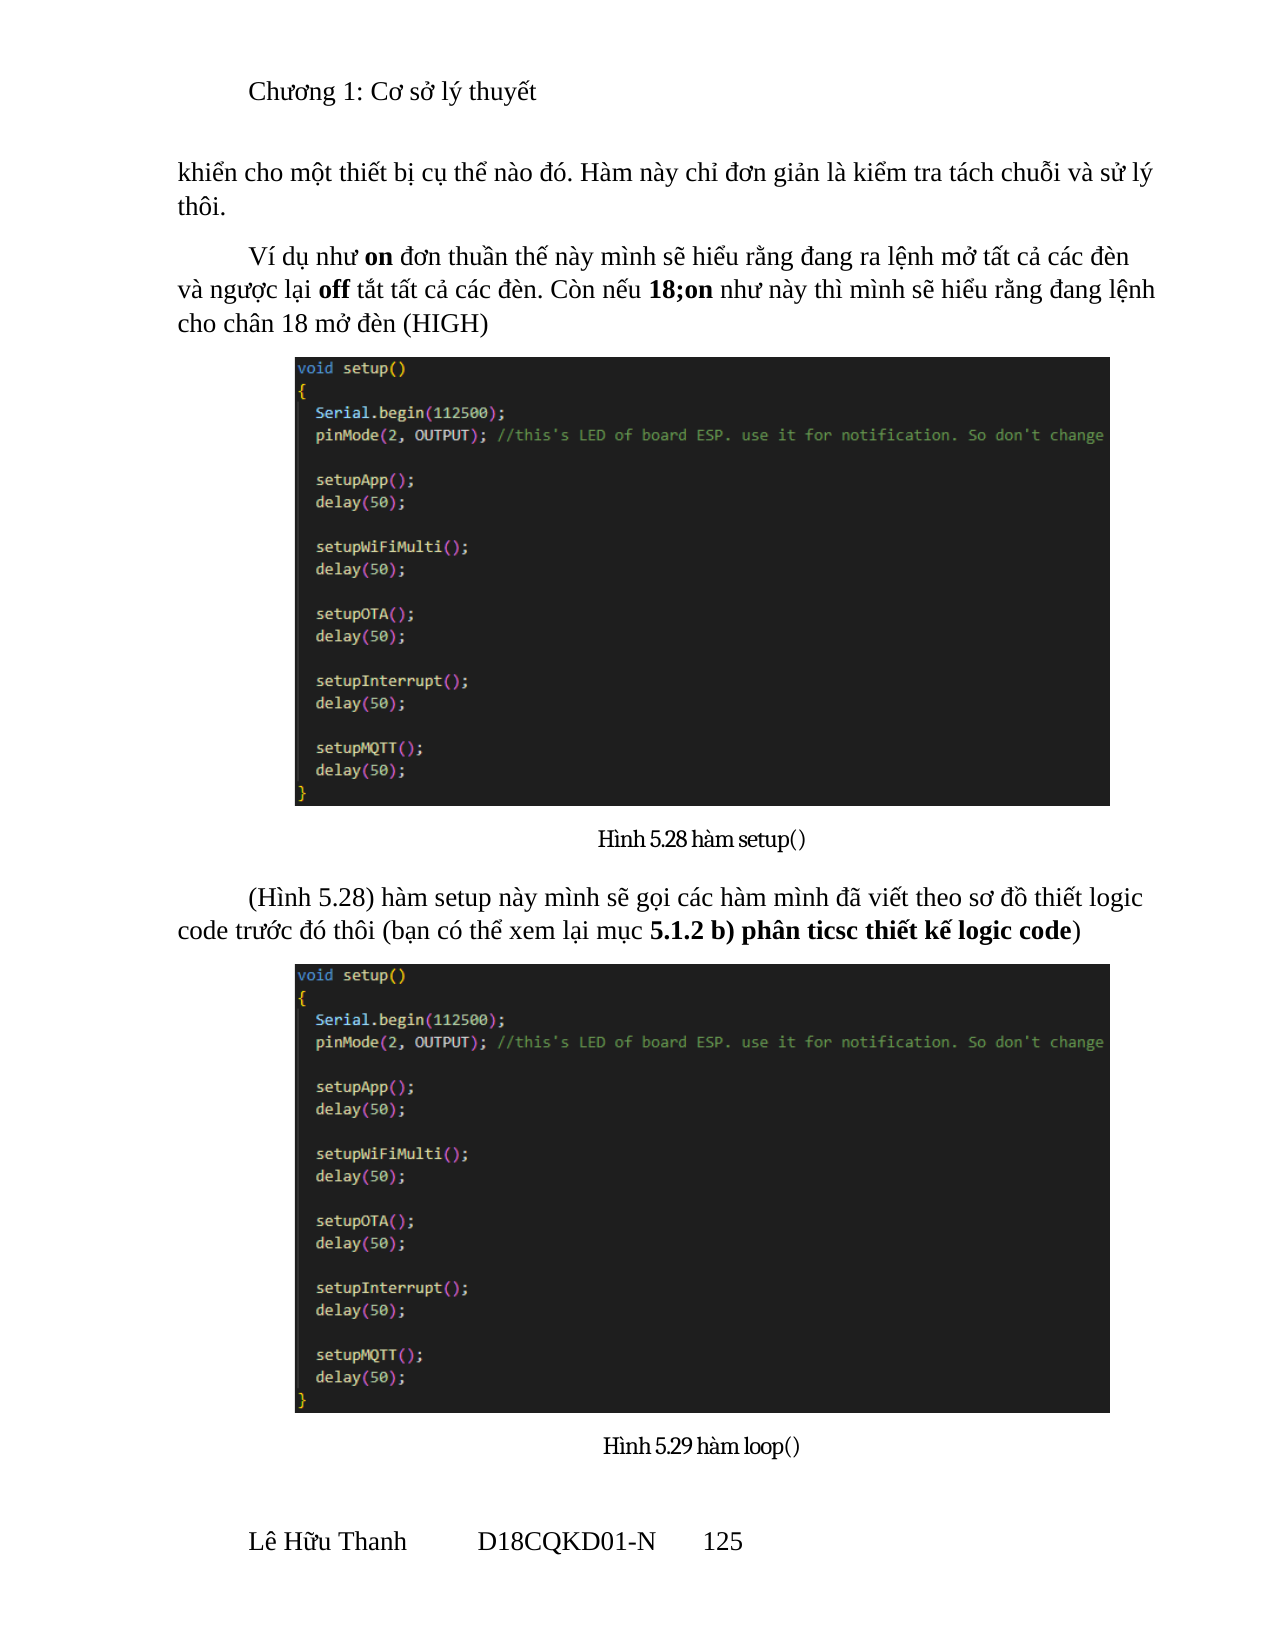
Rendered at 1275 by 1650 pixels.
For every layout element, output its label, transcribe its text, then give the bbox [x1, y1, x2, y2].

text (Hình 5.28) hàm setup này mình sẽ gọi các hàm mình đã viết theo sơ đồ thiết logic code trước đó thôi (bạn có thể xem lại mục 5.1.2 b) phân ticsc thiết kế logic code) [177, 881, 1157, 945]
title Hình 5.29 hàm loop() [248, 1432, 1157, 1461]
picture [294, 357, 1110, 806]
text Ví dụ như on đơn thuần thế này mình sẽ hiểu rằng đang ra lệnh mở tất cả các đèn và ngược lại off tắt tất cả các đèn. Còn nếu 18;on như này thì mình sẽ hiểu rằng đang lệnh cho chân 18 mở đèn (HIGH) [177, 240, 1157, 338]
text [177, 156, 1157, 221]
title Hình 5.28 hàm setup() [248, 825, 1157, 854]
picture [294, 964, 1110, 1413]
